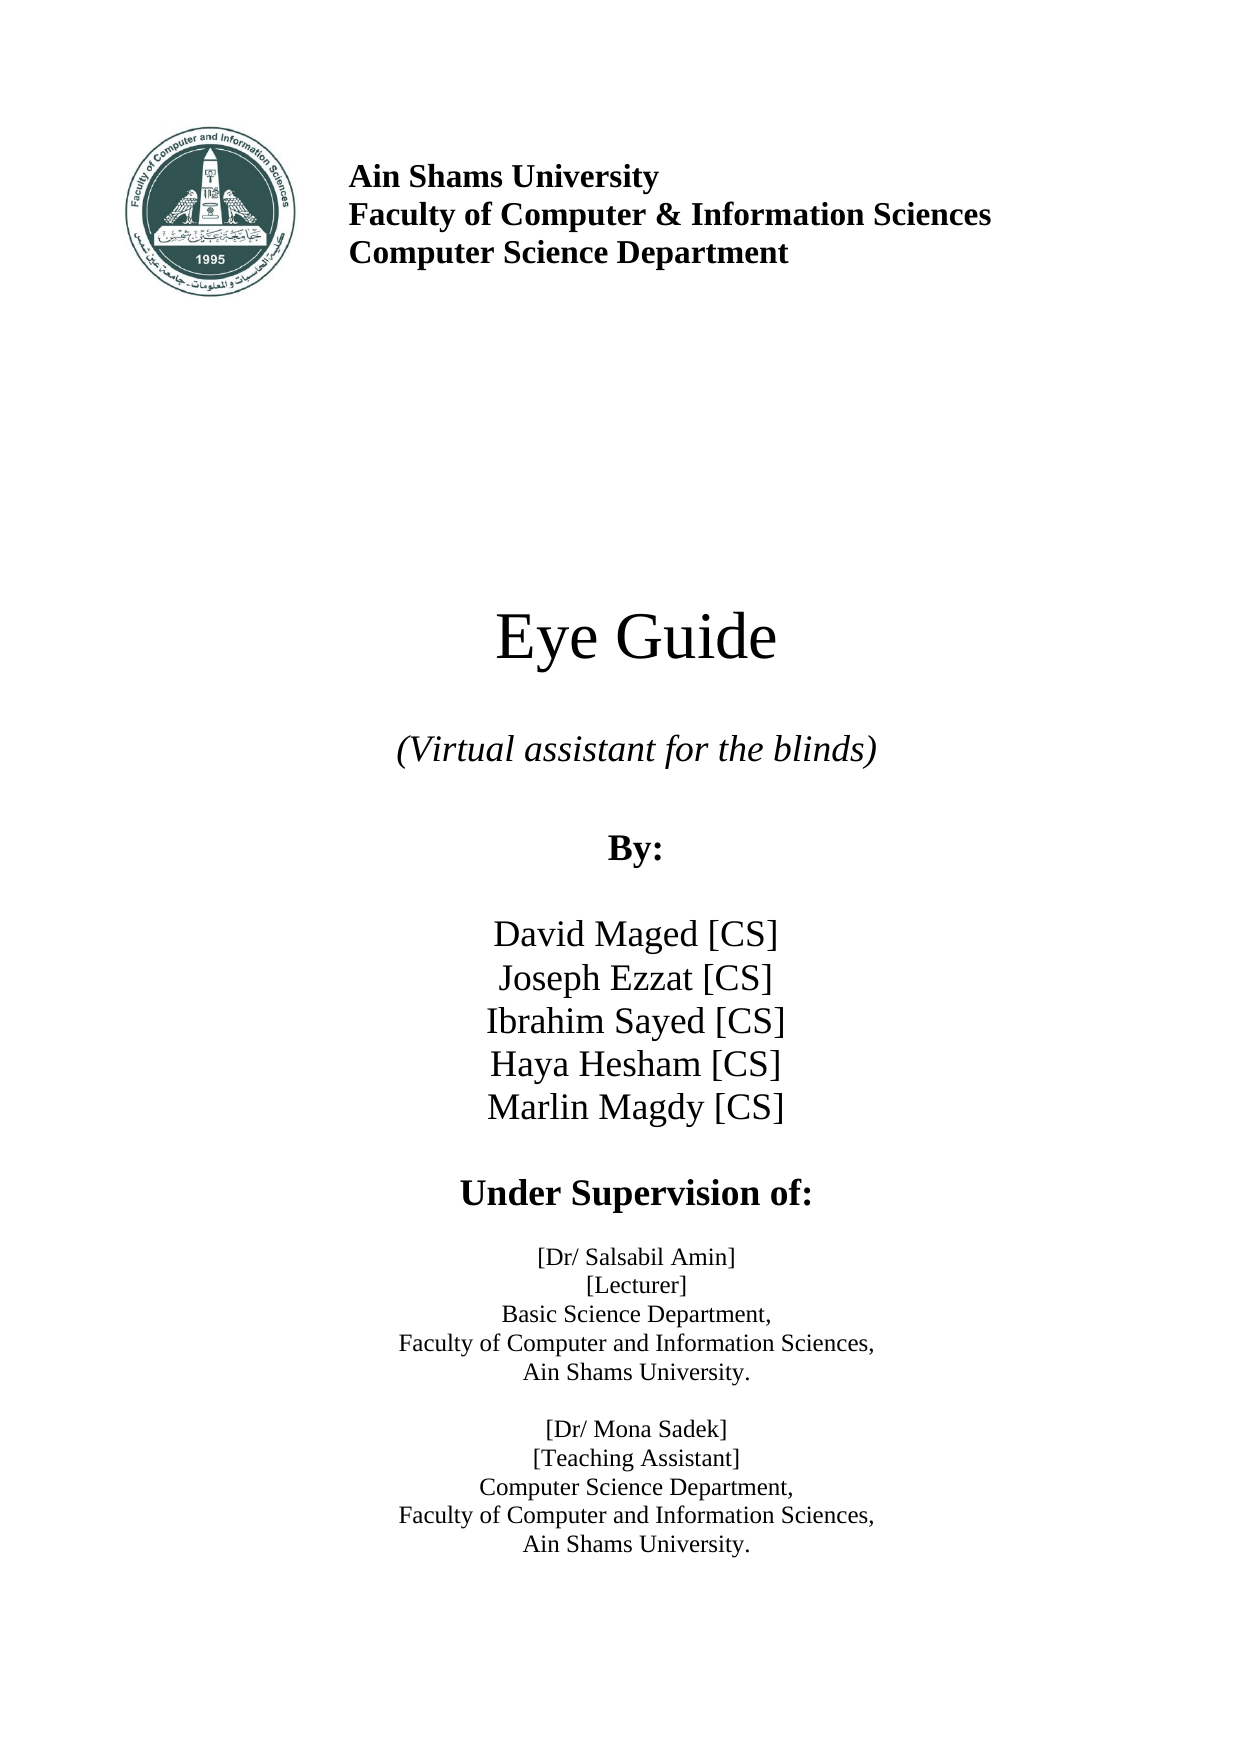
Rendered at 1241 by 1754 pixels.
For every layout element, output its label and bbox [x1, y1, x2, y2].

picture [121, 118, 299, 303]
